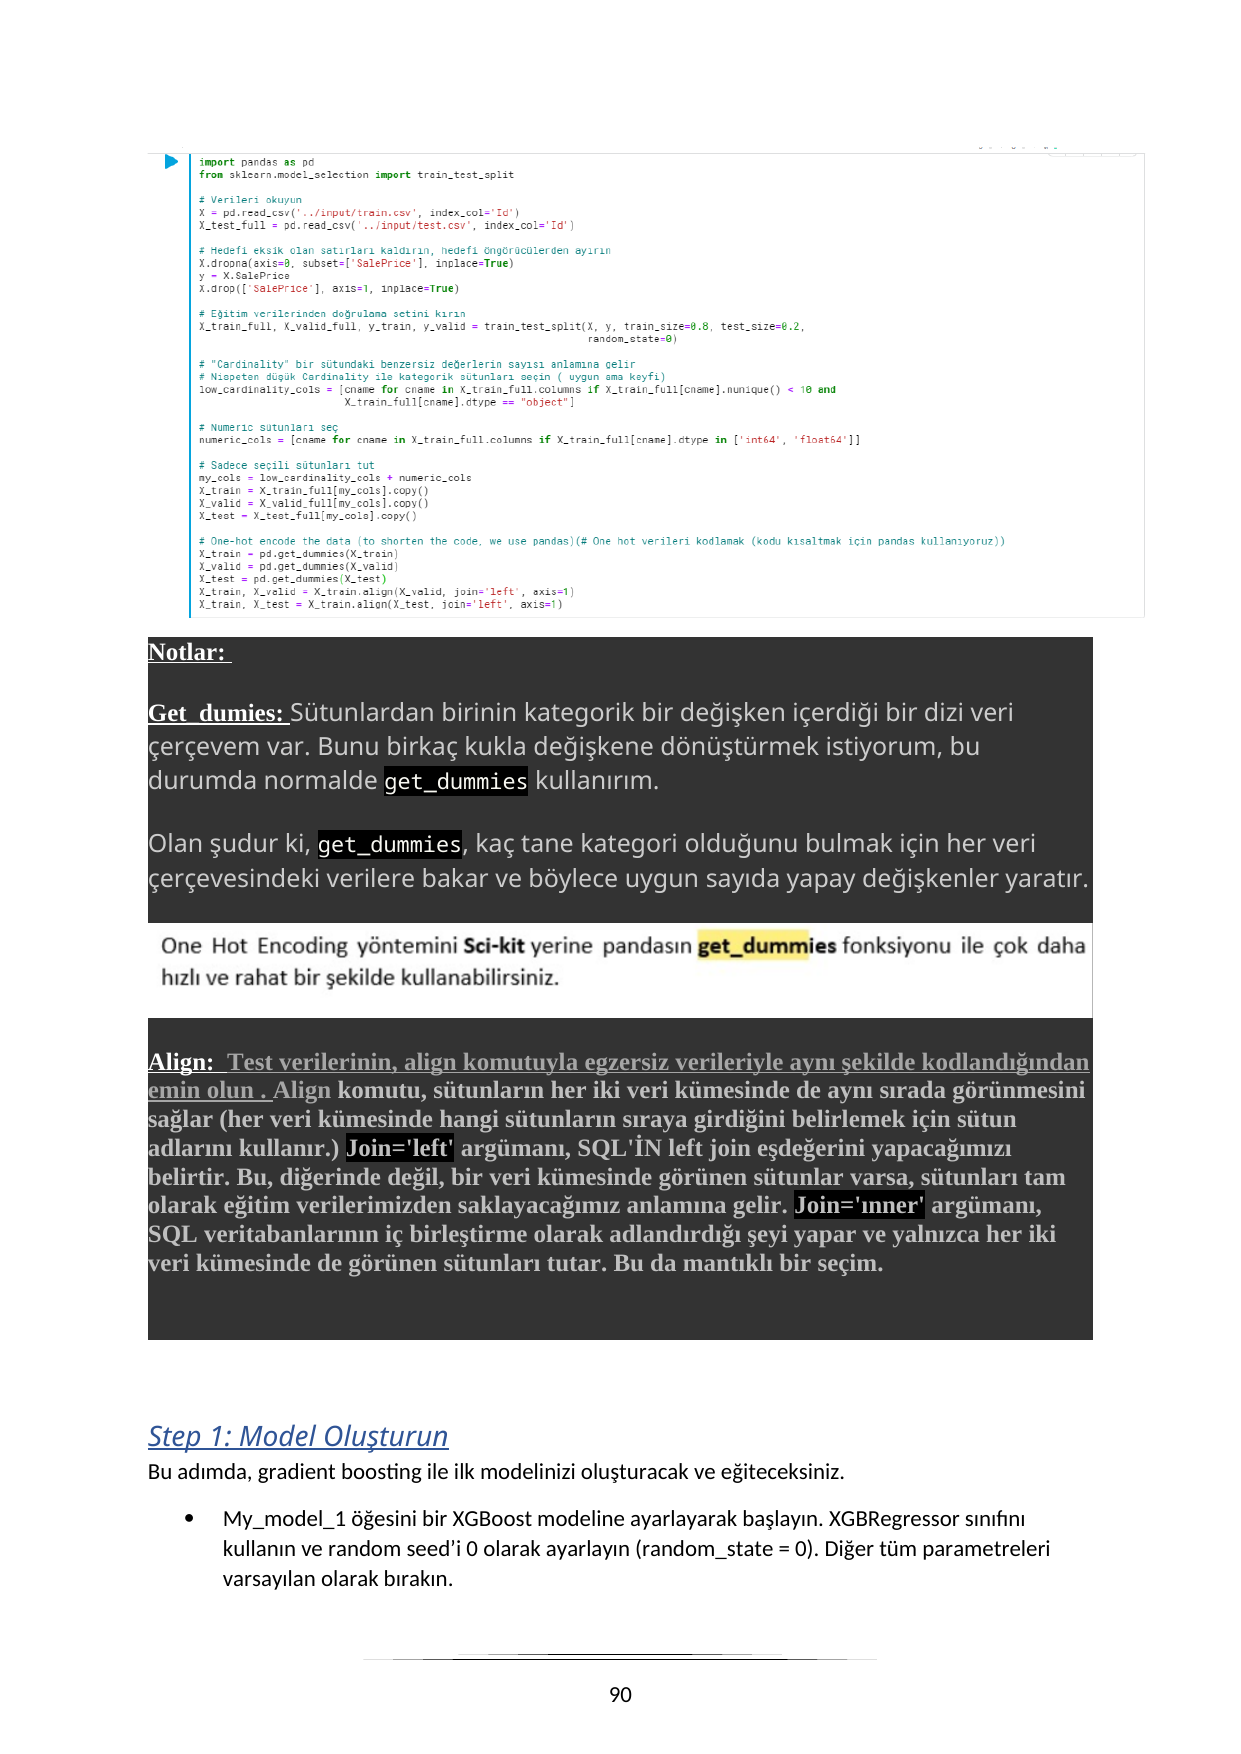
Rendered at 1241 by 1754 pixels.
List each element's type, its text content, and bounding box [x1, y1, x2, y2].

list My_model_1 öğesini bir XGBoost modeline ayarlayarak başlayın. XGBRegressor sınıfını kullanın ve random seed’i 0 olarak ayarlayın (random_state = 0). Diğer tüm parametreleri varsayılan olarak bırakın. [185, 1504, 1093, 1592]
text Bu adımda, gradient boosting ile ilk modelinizi oluşturacak ve eğiteceksiniz. [148, 1457, 1093, 1485]
text Get_dumies: Sütunlardan birinin kategorik bir değişken içerdiği bir dizi veri çerçevem ​​var. Bunu birkaç kukla değişkene dönüştürmek istiyorum, bu durumda normalde get_dummies kullanırım. [148, 695, 1093, 797]
text Olan şudur ki, get_dummies, kaç tane kategori olduğunu bulmak için her veri çerçevesindeki verilere bakar ve böylece uygun sayıda yapay değişkenler yaratır. [148, 826, 1093, 894]
text Align: Test verilerinin, align komutuyla egzersiz verileriyle aynı şekilde kodlandığından emin olun . Align komutu, sütunların her iki veri kümesinde de aynı sırada görünmesini sağlar (her veri kümesinde hangi sütunların sıraya girdiğini belirlemek için sütun adlarını kullanır.) Join='left' argümanı, SQL'İN left join eşdeğerini yapacağımızı belirtir. Bu, diğerinde değil, bir veri kümesinde görünen sütunlar varsa, sütunları tam olarak eğitim verilerimizden saklayacağımız anlamına gelir. Join='ınner' argümanı, SQL veritabanlarının iç birleştirme olarak adlandırdığı şeyi yapar ve yalnızca her iki veri kümesinde de görünen sütunları tutar. Bu da mantıklı bir seçim. [148, 1047, 1093, 1277]
picture [147, 147, 1146, 618]
picture [147, 923, 1093, 1018]
text Notlar: [148, 637, 1093, 666]
subtitle Step 1: Model Oluşturun [148, 1416, 1093, 1454]
